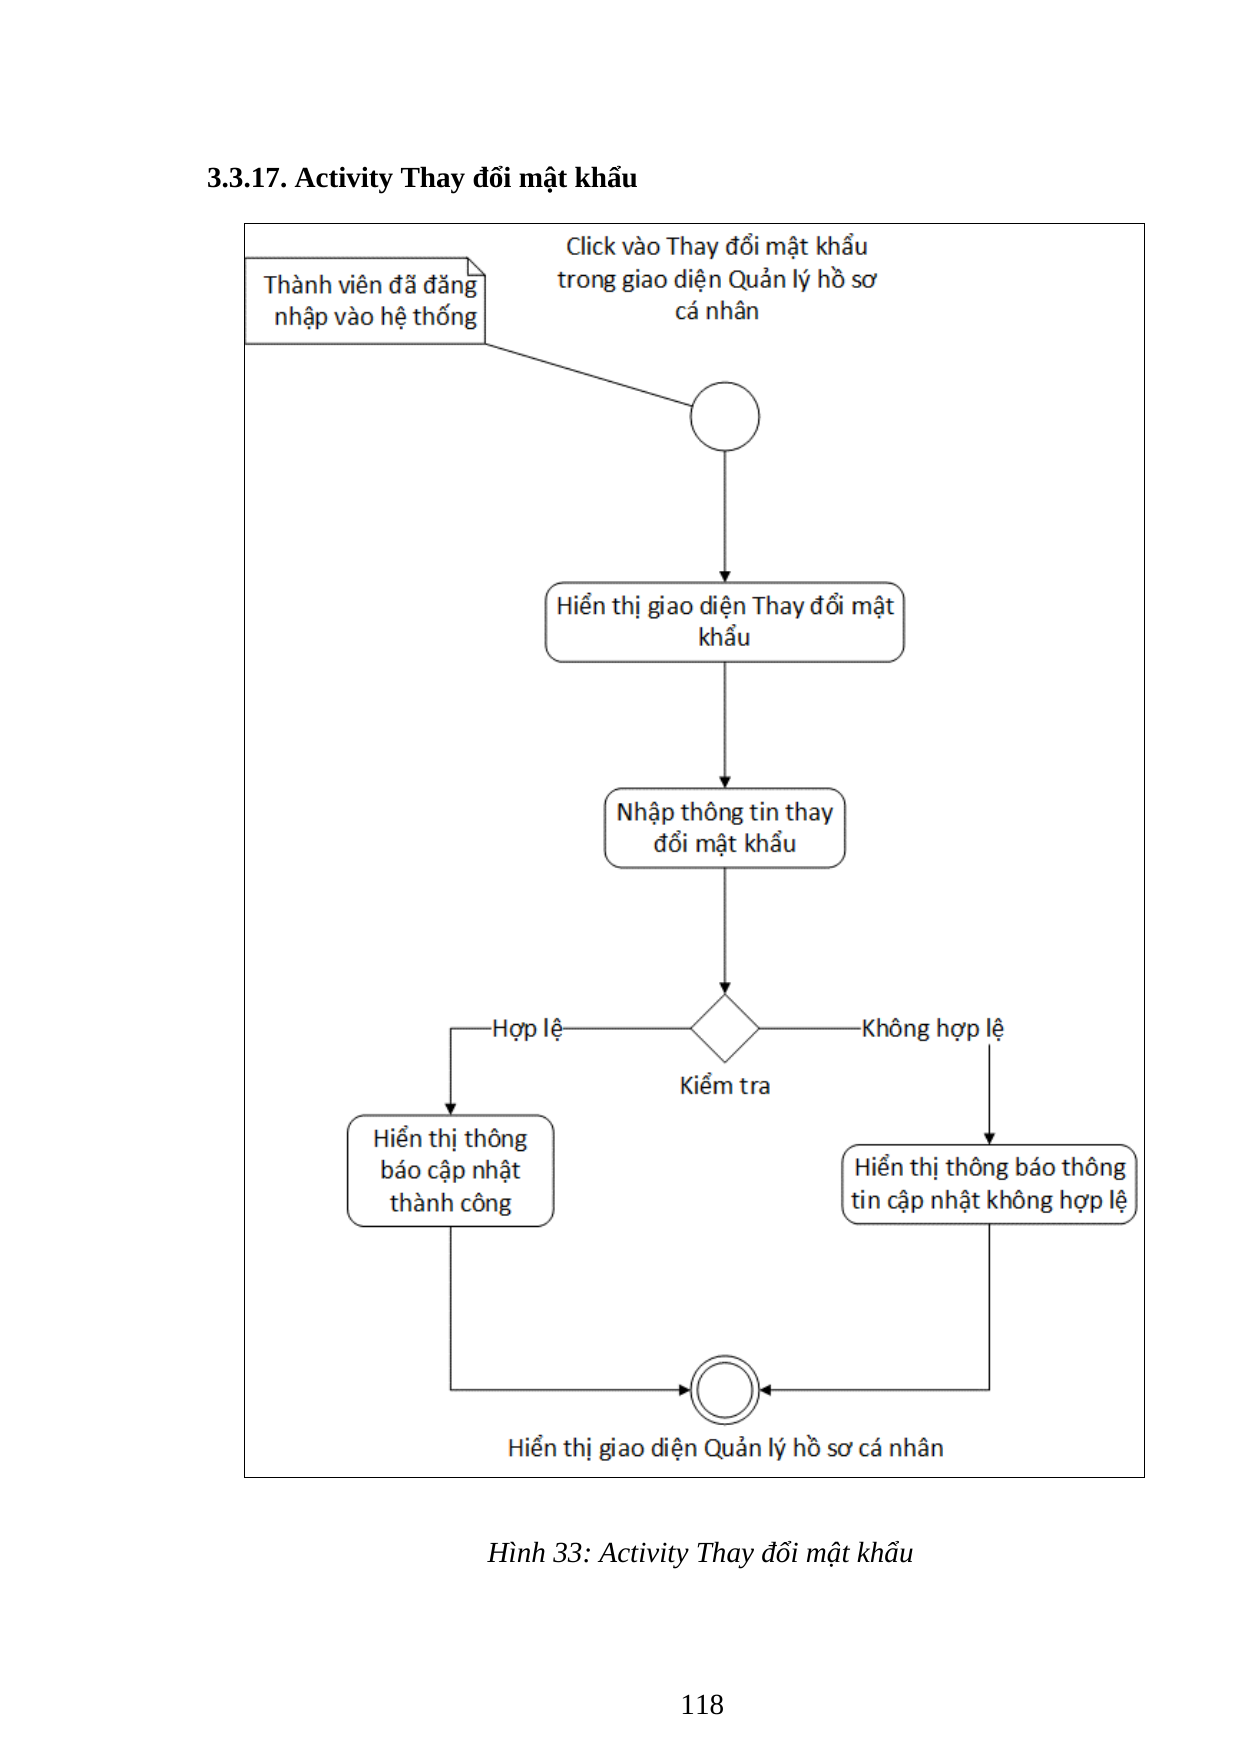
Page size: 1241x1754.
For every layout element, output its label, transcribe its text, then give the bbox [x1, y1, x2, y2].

subtitle Activity Thay đổi mật khẩu [207, 160, 1122, 194]
text Hình 33: Activity Thay đổi mật khẩu [207, 1535, 1122, 1569]
picture [245, 224, 1144, 1477]
